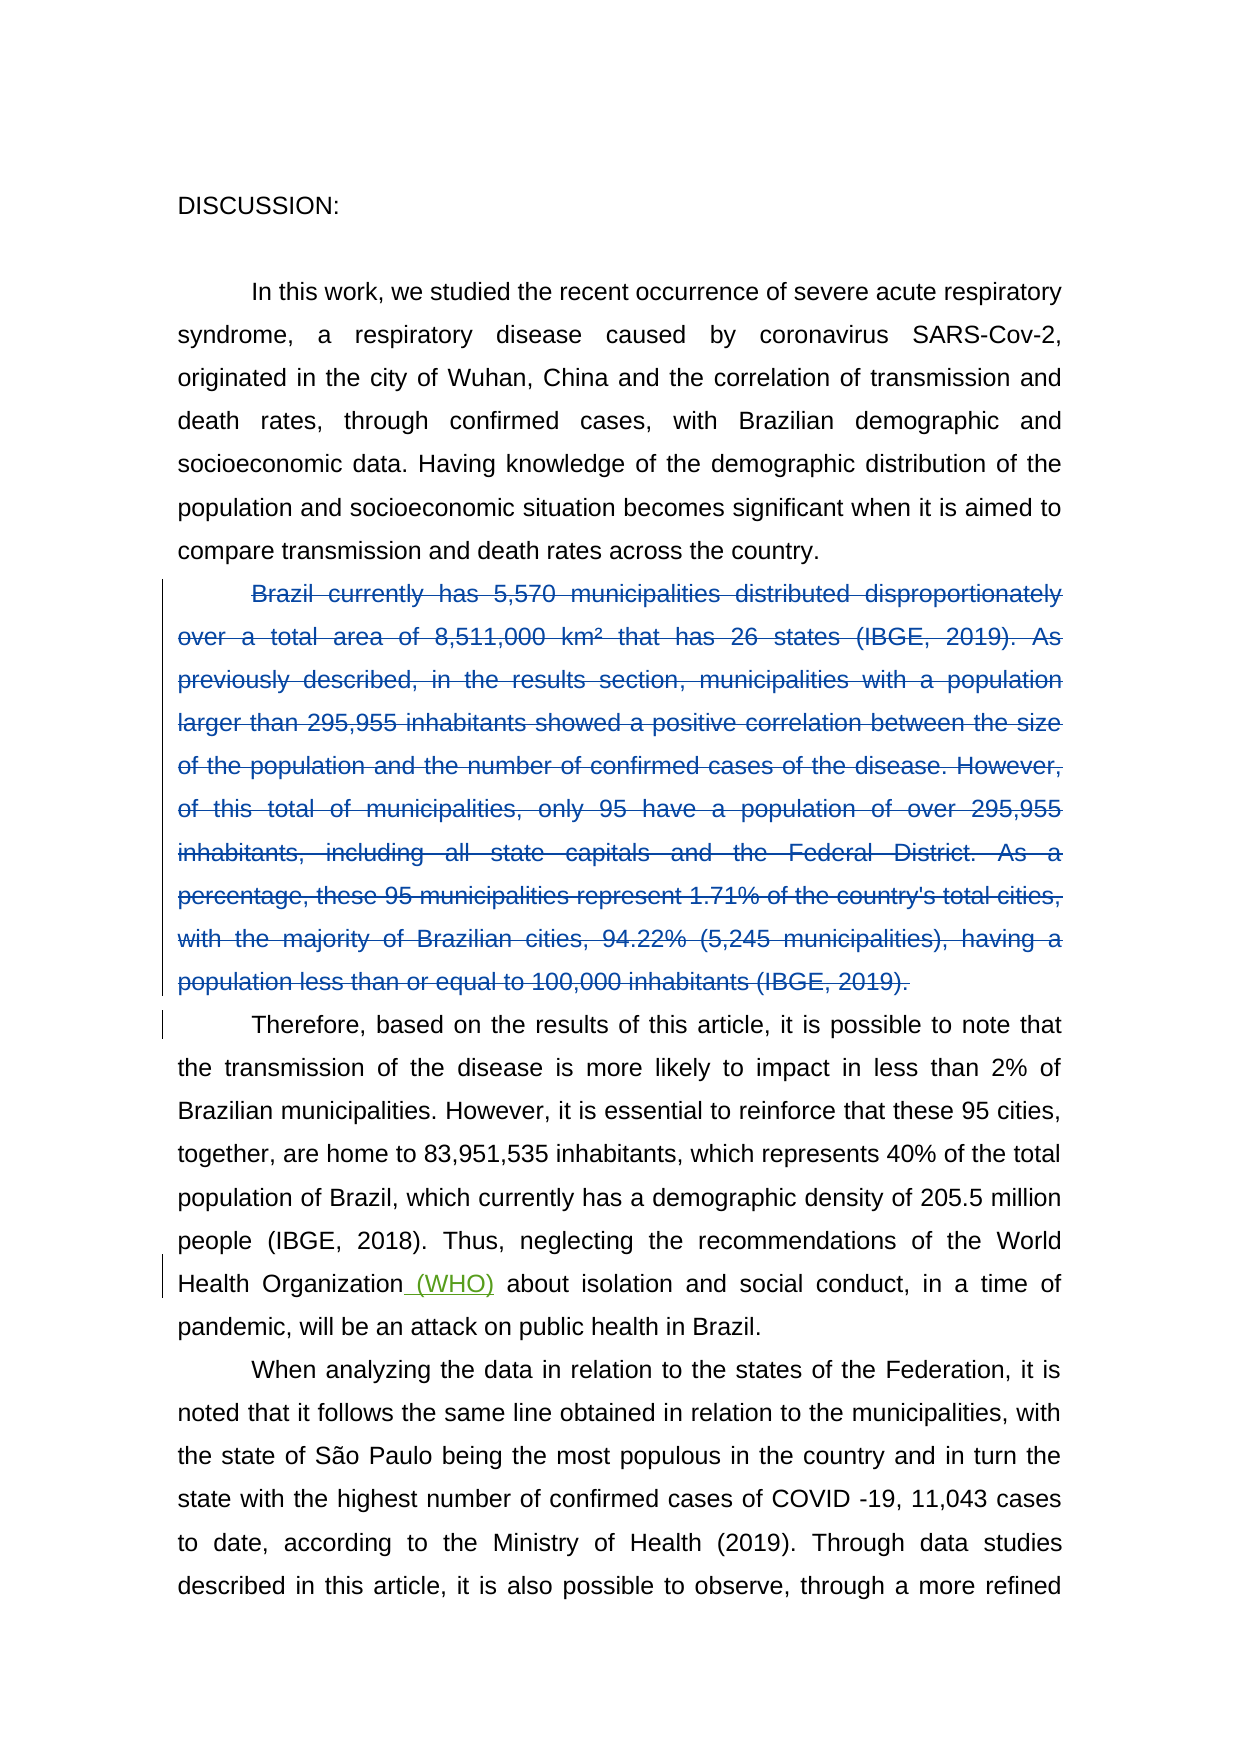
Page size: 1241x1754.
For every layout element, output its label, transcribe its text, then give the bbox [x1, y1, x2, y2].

text In this work, we studied the recent occurrence of severe acute respiratory syndrome, a respiratory disease caused by coronavirus SARS-Cov-2, originated in the city of Wuhan, China and the correlation of transmission and death rates, through confirmed cases, with Brazilian demographic and socioeconomic data. Having knowledge of the demographic distribution of the population and socioeconomic situation becomes significant when it is aimed to compare transmission and death rates across the country. [177, 277, 1063, 564]
text DISCUSSION: [177, 191, 1063, 219]
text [177, 1355, 1063, 1599]
text Therefore, based on the results of this article, it is possible to note that the transmission of the disease is more likely to impact in less than 2% of Brazilian municipalities. However, it is essential to reinforce that these 95 cities, together, are home to 83,951,535 inhabitants, which represents 40% of the total population of Brazil, which currently has a demographic density of 205.5 million people (IBGE, 2018). Thus, neglecting the recommendations of the World Health Organization about isolation and social conduct, in a time of pandemic, will be an attack on public health in Brazil. [177, 1010, 1063, 1341]
